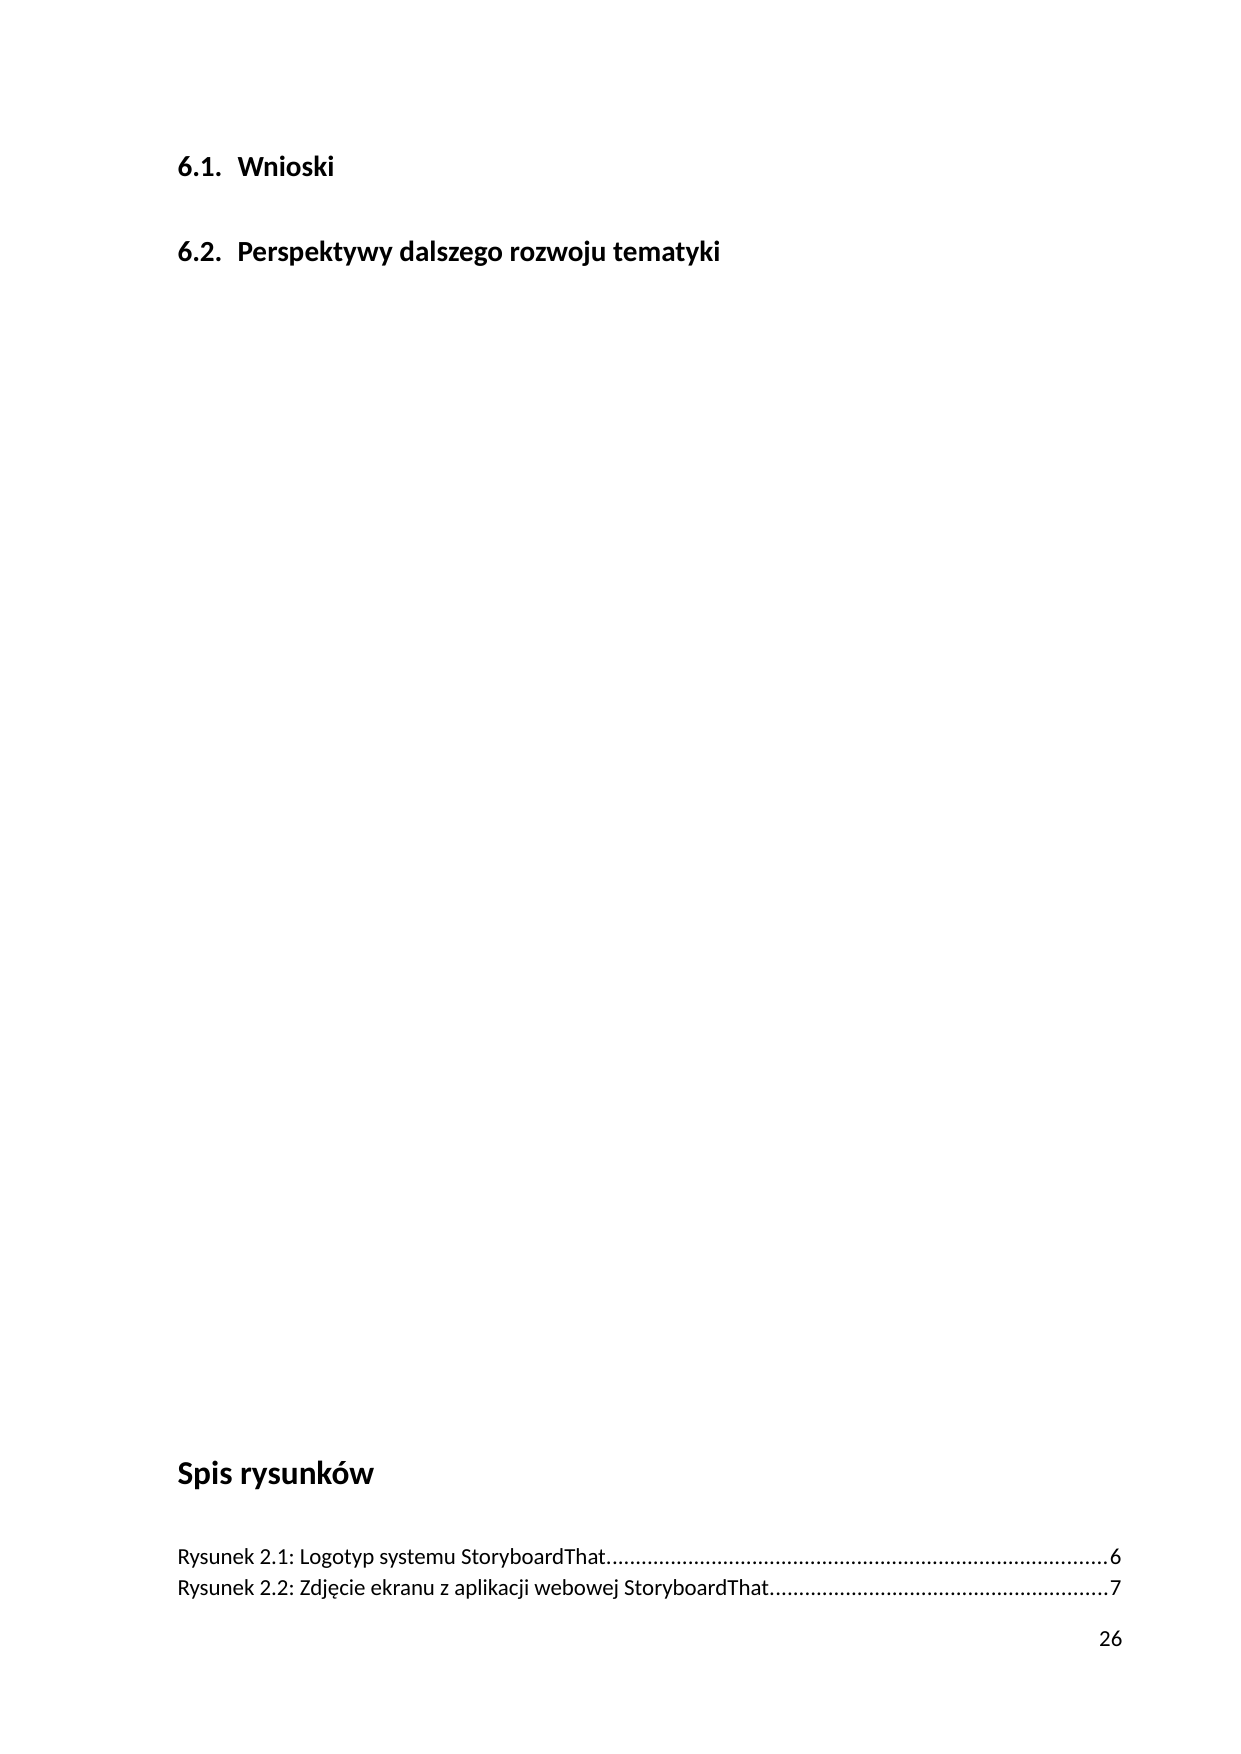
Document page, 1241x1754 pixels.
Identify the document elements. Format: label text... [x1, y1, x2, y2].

text Rysunek 2.1: Logotyp systemu StoryboardThat. 6 [177, 1542, 1122, 1571]
subtitle Perspektywy dalszego rozwoju tematyki [177, 233, 1122, 269]
text Rysunek 2.2: Zdjęcie ekranu z aplikacji webowej StoryboardThat. 7 [177, 1573, 1122, 1601]
subtitle Wnioski [177, 148, 1122, 183]
subtitle Spis rysunków [177, 1452, 1122, 1492]
